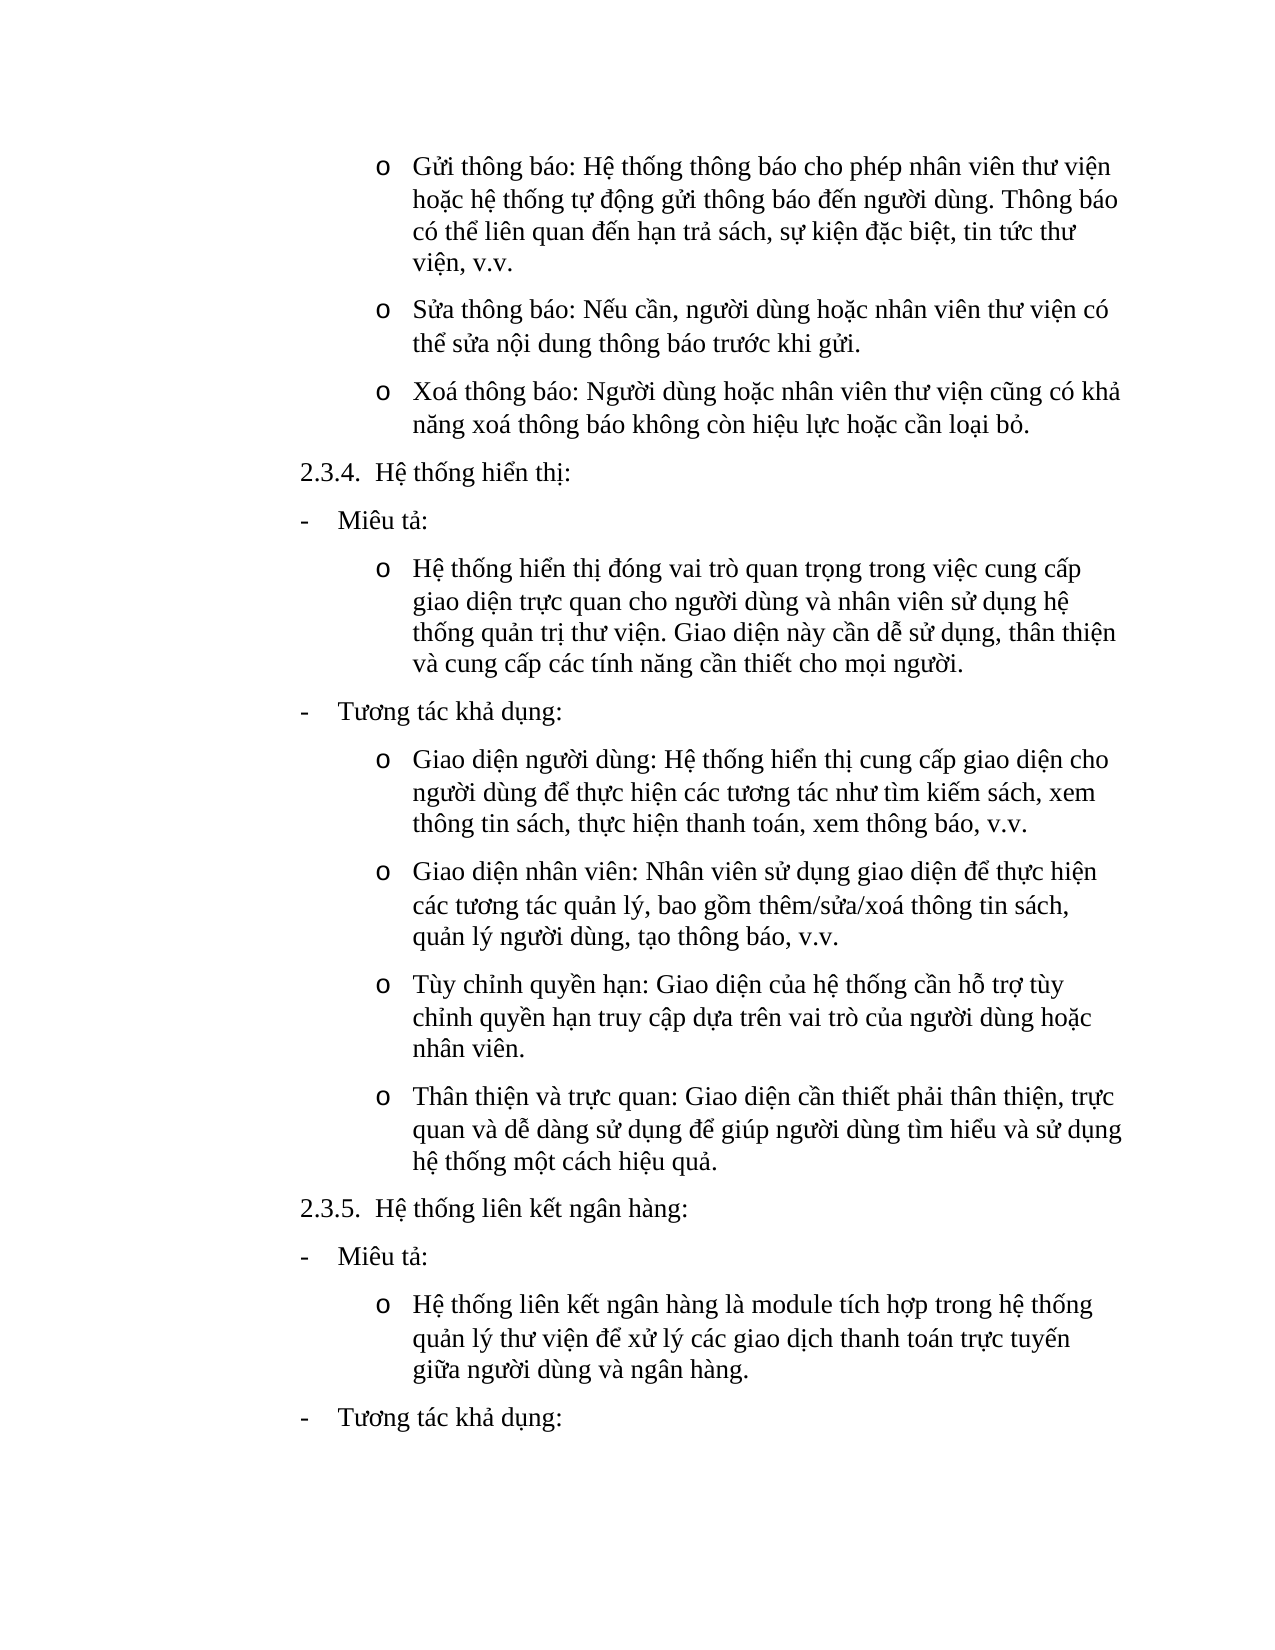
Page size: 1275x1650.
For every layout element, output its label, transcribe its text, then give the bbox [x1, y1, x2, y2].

list Giao diện nhân viên: Nhân viên sử dụng giao diện để thực hiện các tương tác quản lý, bao gồm thêm/sửa/xoá thông tin sách, quản lý người dùng, tạo thông báo, v.v. [375, 855, 1125, 951]
list Tùy chỉnh quyền hạn: Giao diện của hệ thống cần hỗ trợ tùy chỉnh quyền hạn truy cập dựa trên vai trò của người dùng hoặc nhân viên. [375, 968, 1125, 1063]
list Hệ thống hiển thị đóng vai trò quan trọng trong việc cung cấp giao diện trực quan cho người dùng và nhân viên sử dụng hệ thống quản trị thư viện. Giao diện này cần dễ sử dụng, thân thiện và cung cấp các tính năng cần thiết cho mọi người. [375, 552, 1125, 678]
list Hệ thống liên kết ngân hàng: [300, 1193, 1125, 1224]
list Xoá thông báo: Người dùng hoặc nhân viên thư viện cũng có khả năng xoá thông báo không còn hiệu lực hoặc cần loại bỏ. [375, 375, 1125, 439]
list Gửi thông báo: Hệ thống thông báo cho phép nhân viên thư viện hoặc hệ thống tự động gửi thông báo đến người dùng. Thông báo có thể liên quan đến hạn trả sách, sự kiện đặc biệt, tin tức thư viện, v.v. [375, 150, 1125, 277]
list Miêu tả: [300, 1240, 1125, 1272]
list Giao diện người dùng: Hệ thống hiển thị cung cấp giao diện cho người dùng để thực hiện các tương tác như tìm kiếm sách, xem thông tin sách, thực hiện thanh toán, xem thông báo, v.v. [375, 743, 1125, 839]
list Miêu tả: [300, 504, 1125, 535]
list Hệ thống liên kết ngân hàng là module tích hợp trong hệ thống quản lý thư viện để xử lý các giao dịch thanh toán trực tuyến giữa người dùng và ngân hàng. [375, 1288, 1125, 1384]
list Tương tác khả dụng: [300, 1401, 1125, 1432]
list Tương tác khả dụng: [300, 695, 1125, 726]
list Sửa thông báo: Nếu cần, người dùng hoặc nhân viên thư viện có thể sửa nội dung thông báo trước khi gửi. [375, 293, 1125, 358]
list Hệ thống hiển thị: [300, 456, 1125, 487]
list Thân thiện và trực quan: Giao diện cần thiết phải thân thiện, trực quan và dễ dàng sử dụng để giúp người dùng tìm hiểu và sử dụng hệ thống một cách hiệu quả. [375, 1080, 1125, 1176]
